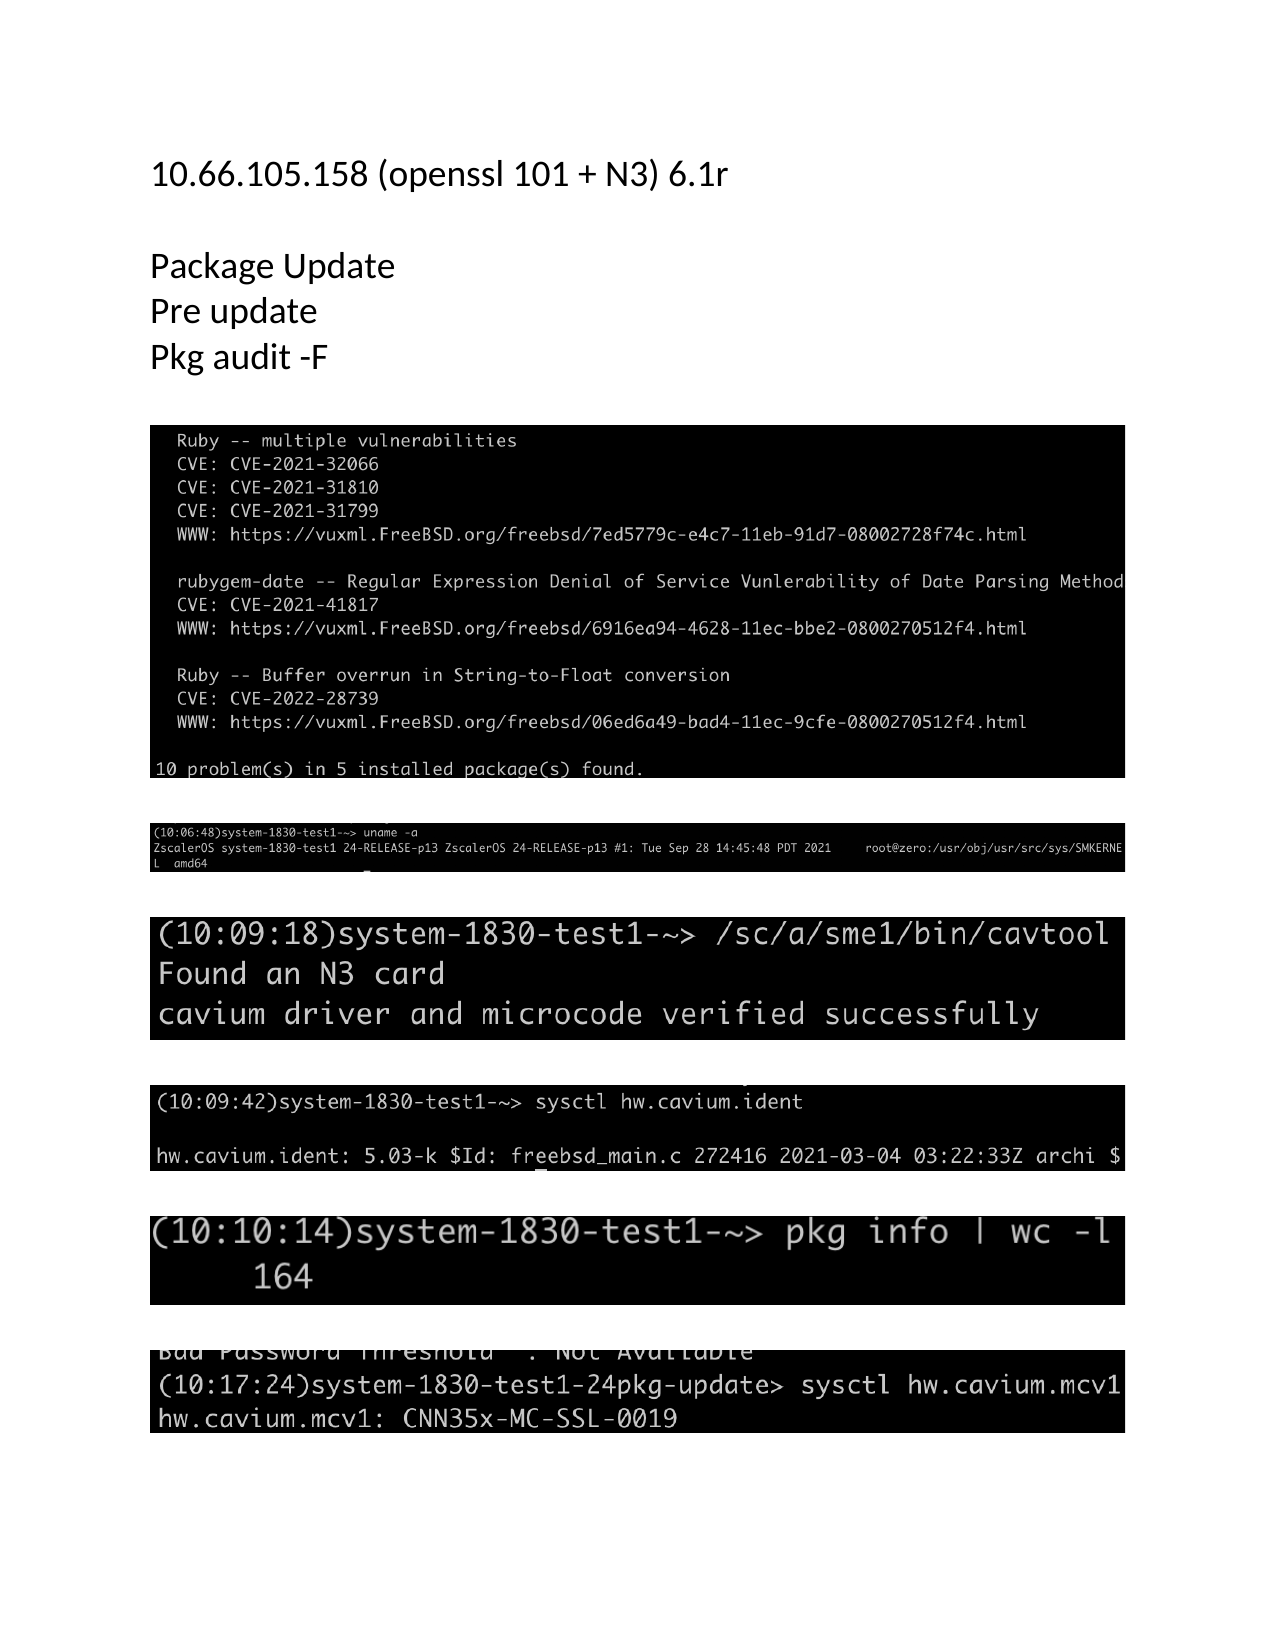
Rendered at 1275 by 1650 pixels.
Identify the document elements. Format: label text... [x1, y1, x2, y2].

text Pre update [150, 287, 1125, 333]
text Package Update [150, 242, 1125, 287]
picture [150, 917, 1125, 1040]
picture [150, 1350, 1125, 1433]
picture [150, 1085, 1125, 1171]
text Pkg audit -F [150, 333, 1125, 379]
text 10.66.105.158 (openssl 101 + N3) 6.1r [150, 150, 1125, 196]
picture [150, 425, 1125, 778]
picture [150, 823, 1125, 872]
picture [150, 1216, 1125, 1305]
